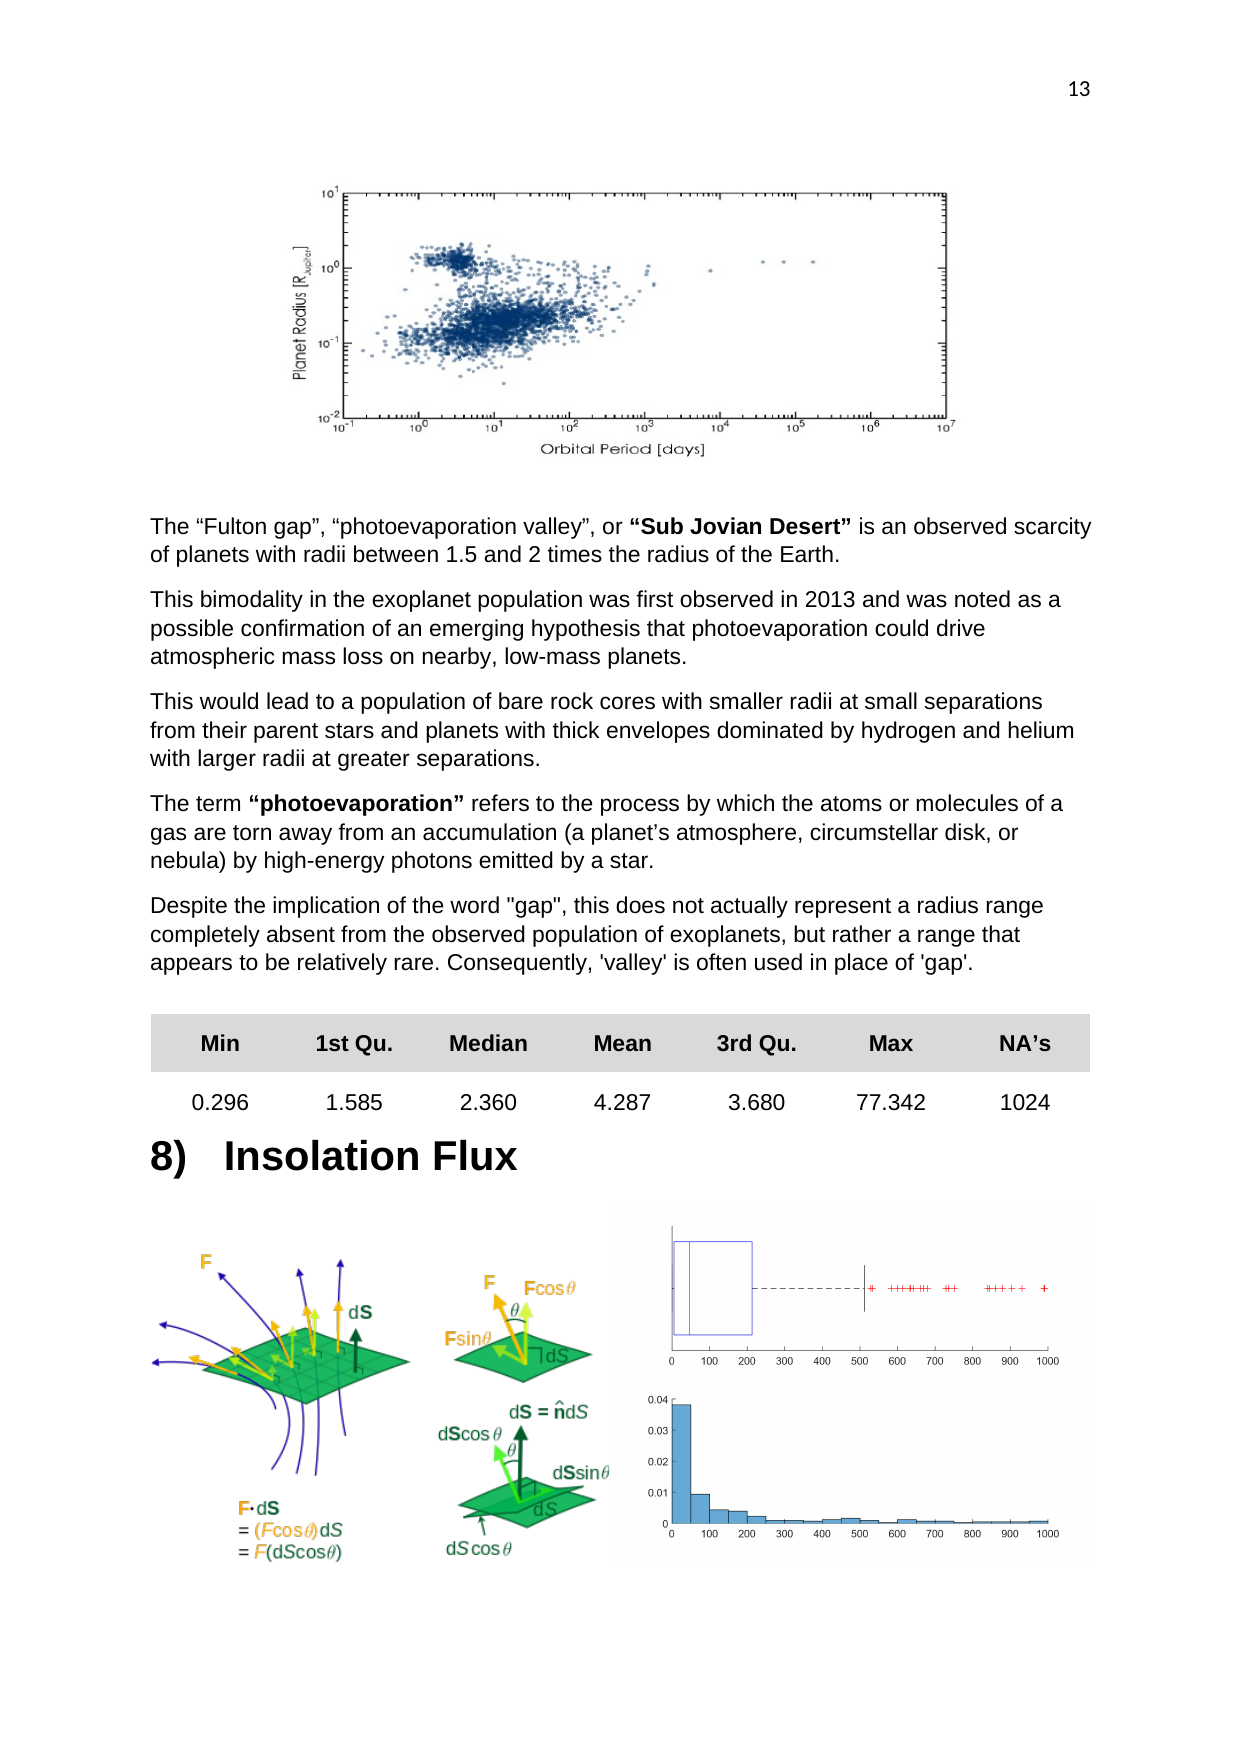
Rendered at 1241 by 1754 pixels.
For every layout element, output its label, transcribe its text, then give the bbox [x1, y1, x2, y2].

picture [151, 1200, 1094, 1563]
table_cell 1.585 [285, 1073, 419, 1132]
table_cell 3.680 [687, 1073, 821, 1132]
table_header Min [151, 1014, 285, 1072]
table_header 1st Qu. [285, 1014, 419, 1072]
text This bimodality in the exoplanet population was first observed in 2013 and was noted as a possible confirmation of an emerging hypothesis that photoevaporation could drive atmospheric mass loss on nearby, low-mass planets. [150, 586, 1095, 669]
table_header 3rd Qu. [687, 1014, 821, 1072]
picture [262, 150, 983, 475]
table_cell 4.287 [553, 1073, 687, 1132]
text Despite the implication of the word "gap", this does not actually represent a radius range completely absent from the observed population of exoplanets, but rather a range that appears to be relatively rare. Consequently, 'valley' is often used in place of 'gap'. [150, 892, 1095, 976]
table_header Median [419, 1014, 553, 1072]
table_header NA’s [955, 1014, 1090, 1072]
table_header Max [821, 1014, 955, 1072]
text The term “photoevaporation” refers to the process by which the atoms or molecules of a gas are torn away from an accumulation (a planet’s atmosphere, circumstellar disk, or nebula) by high-energy photons emitted by a star. [150, 790, 1095, 873]
table_header Mean [553, 1014, 687, 1072]
table_cell 2.360 [419, 1073, 553, 1132]
list Insolation Flux [150, 1132, 1095, 1179]
text This would lead to a population of bare rock cores with smaller radii at small separations from their parent stars and planets with thick envelopes dominated by hydrogen and helium with larger radii at greater separations. [150, 688, 1095, 772]
text The “Fulton gap”, “photoevaporation valley”, or “Sub Jovian Desert” is an observed scarcity of planets with radii between 1.5 and 2 times the radius of the Earth. [150, 513, 1095, 568]
table_cell 77.342 [821, 1073, 955, 1132]
table_cell 0.296 [151, 1073, 285, 1132]
table_cell 1024 [955, 1073, 1090, 1132]
